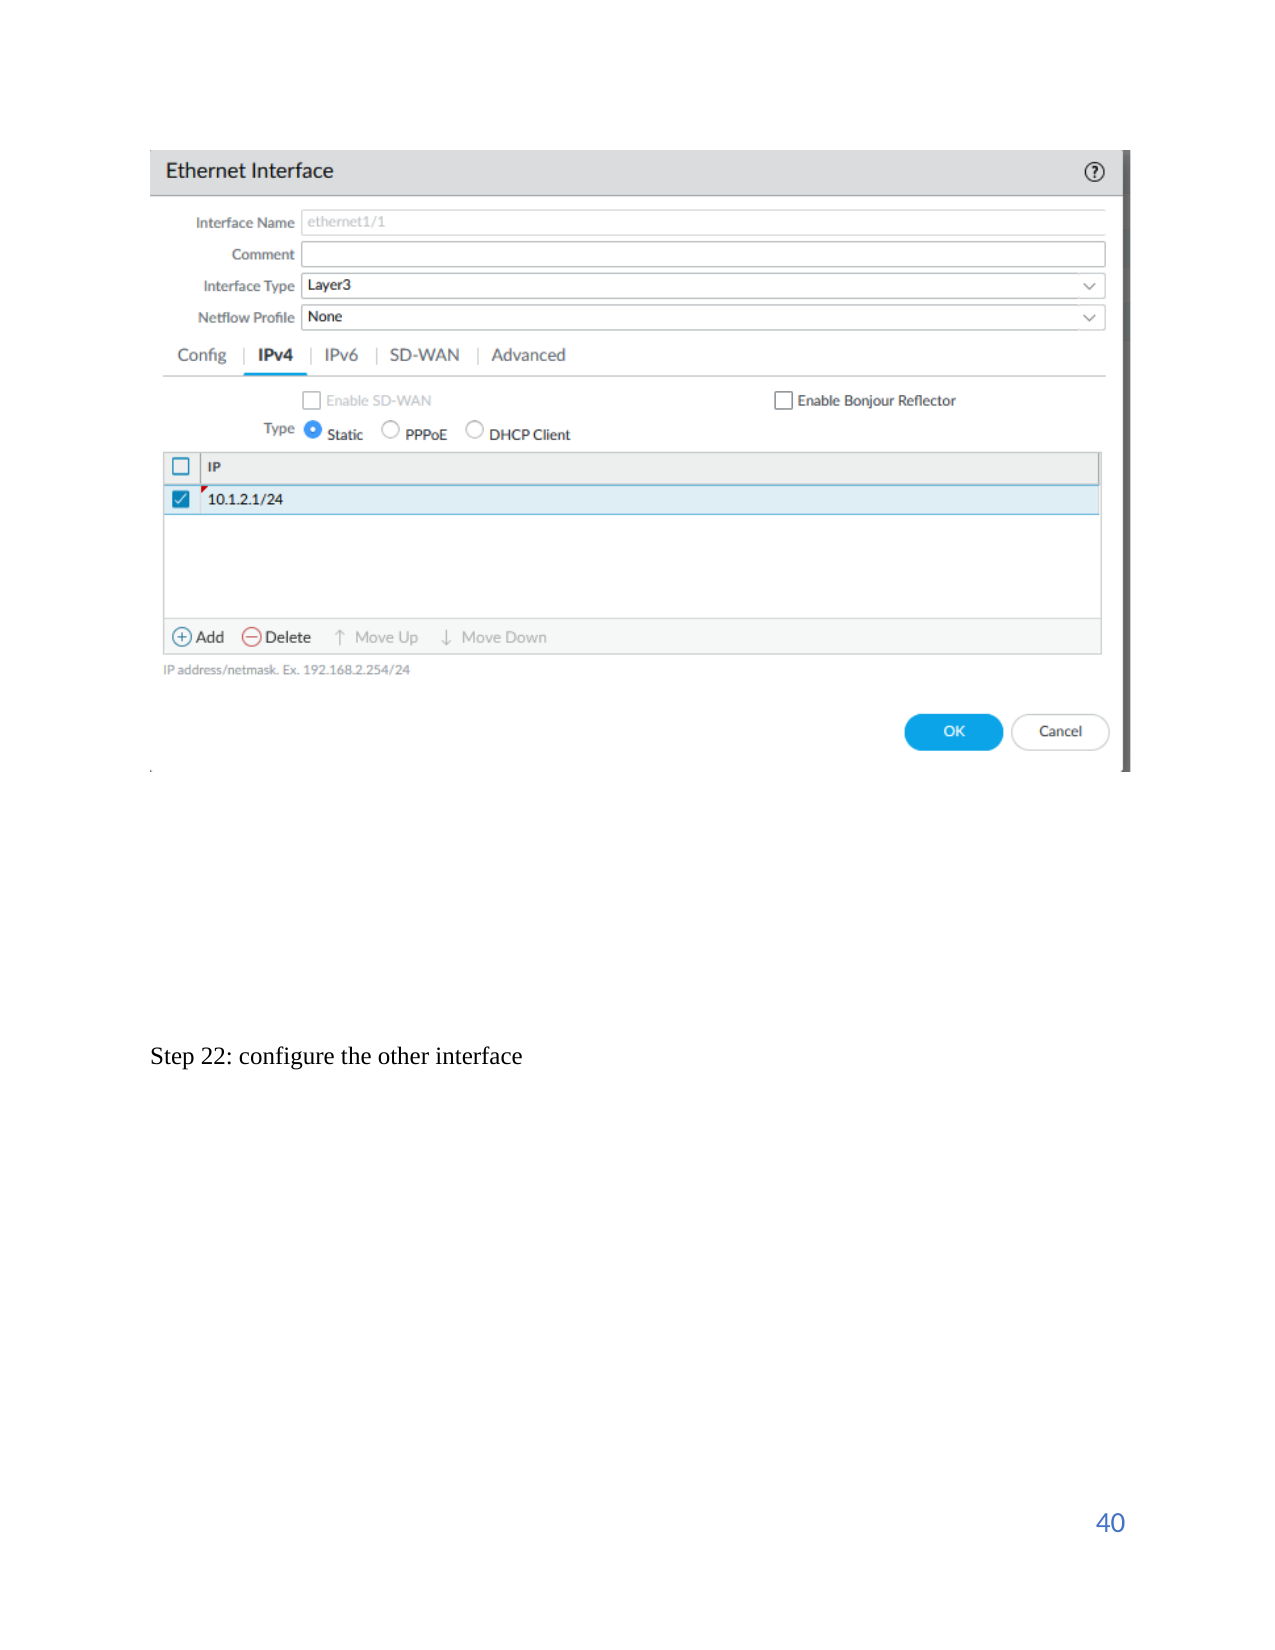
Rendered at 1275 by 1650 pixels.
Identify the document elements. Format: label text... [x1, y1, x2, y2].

picture [150, 150, 1131, 772]
text Step 22: configure the other interface [150, 1041, 1125, 1070]
